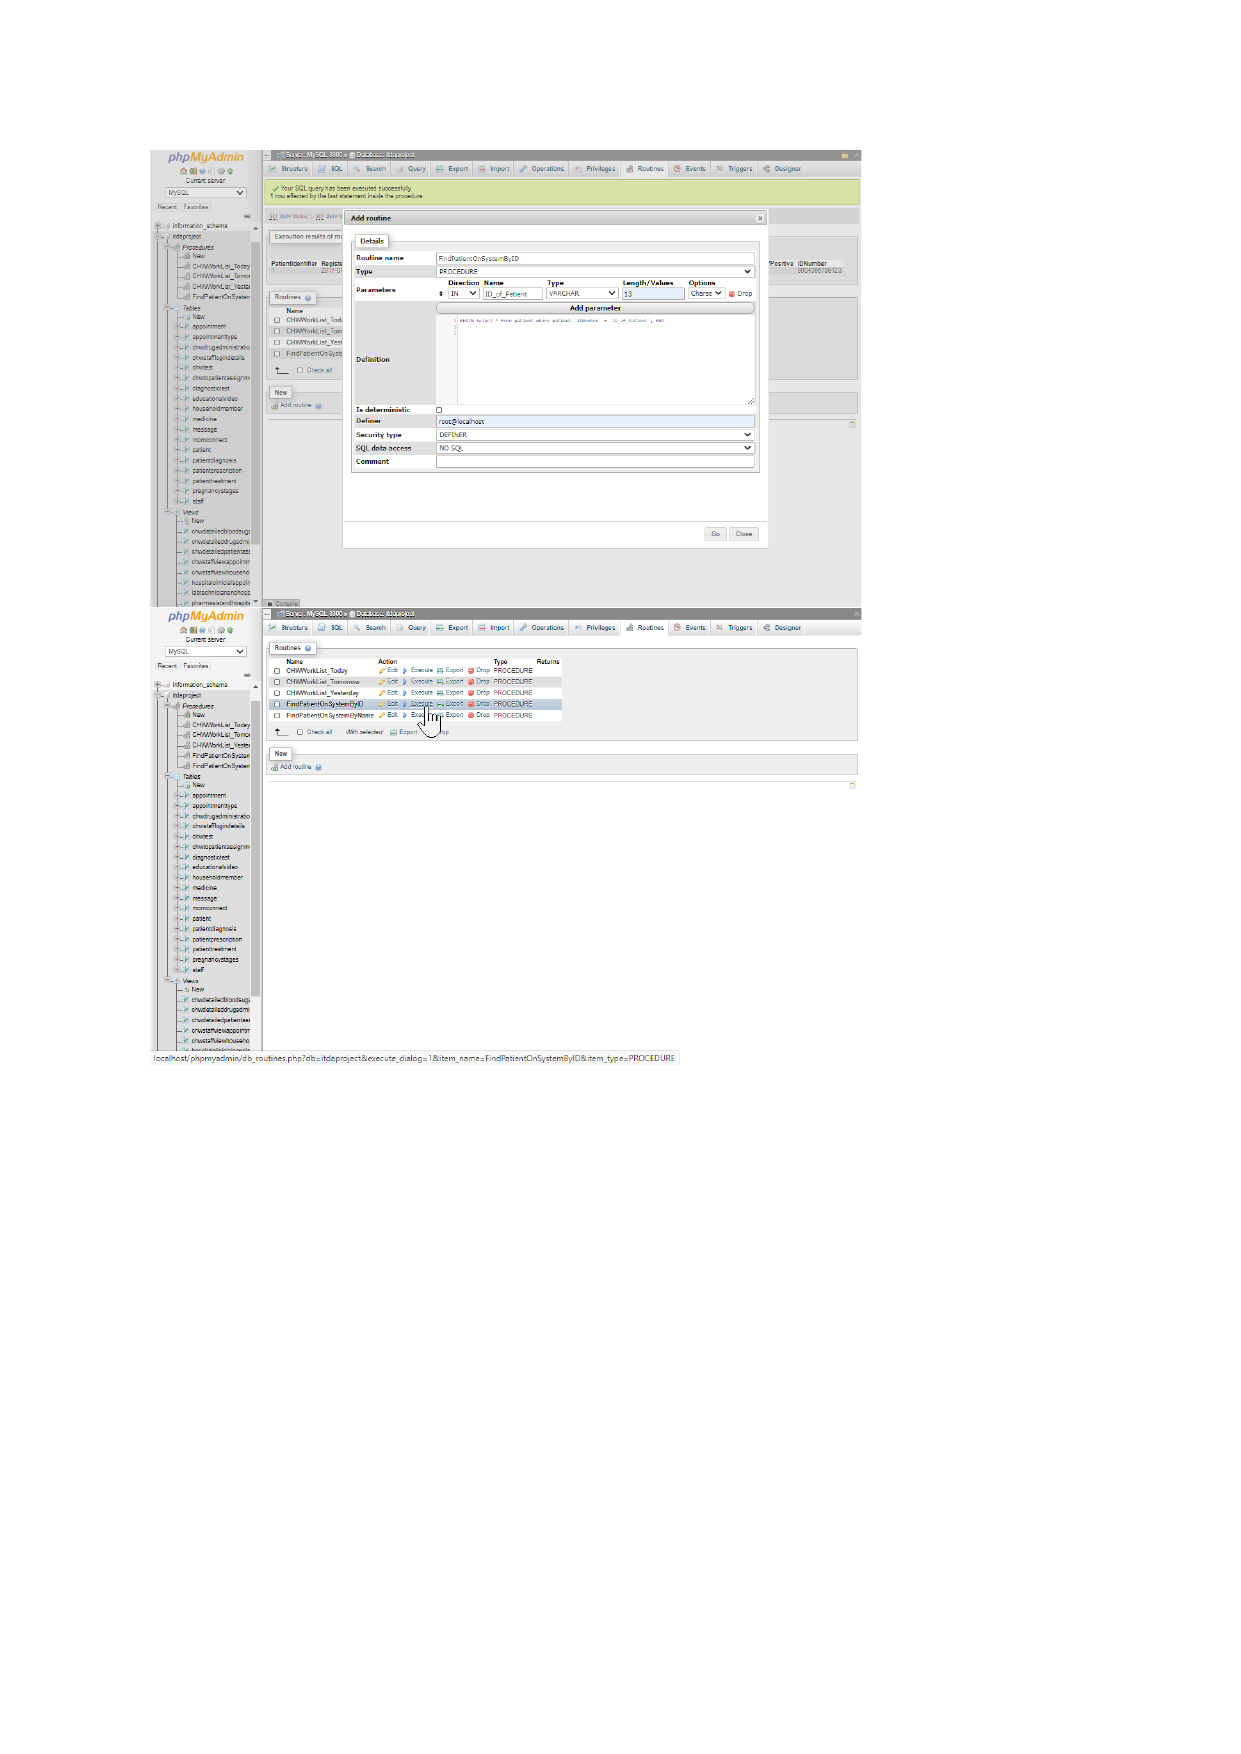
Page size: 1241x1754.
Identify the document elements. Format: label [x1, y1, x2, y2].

picture [150, 150, 862, 607]
picture [150, 608, 862, 1065]
